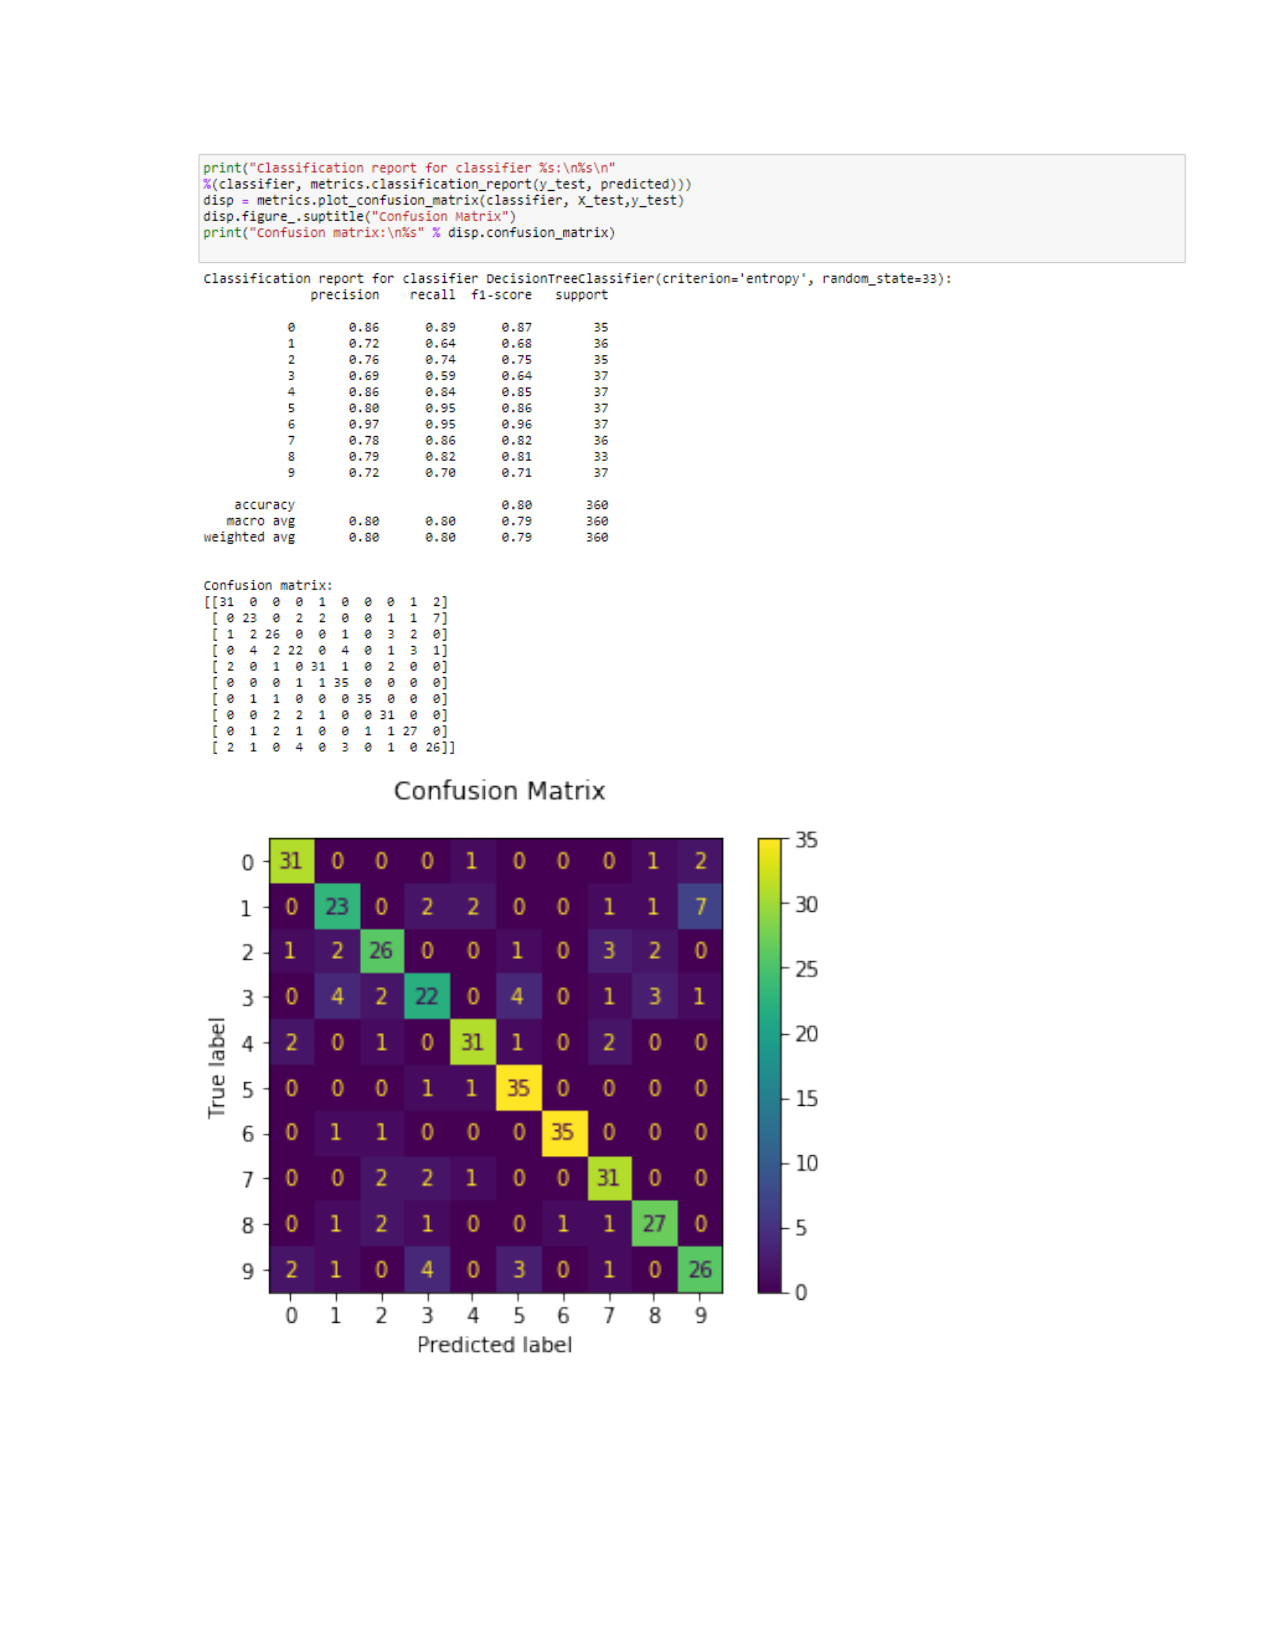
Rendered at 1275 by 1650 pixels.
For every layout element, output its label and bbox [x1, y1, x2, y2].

picture [196, 765, 835, 1372]
picture [196, 150, 1191, 764]
